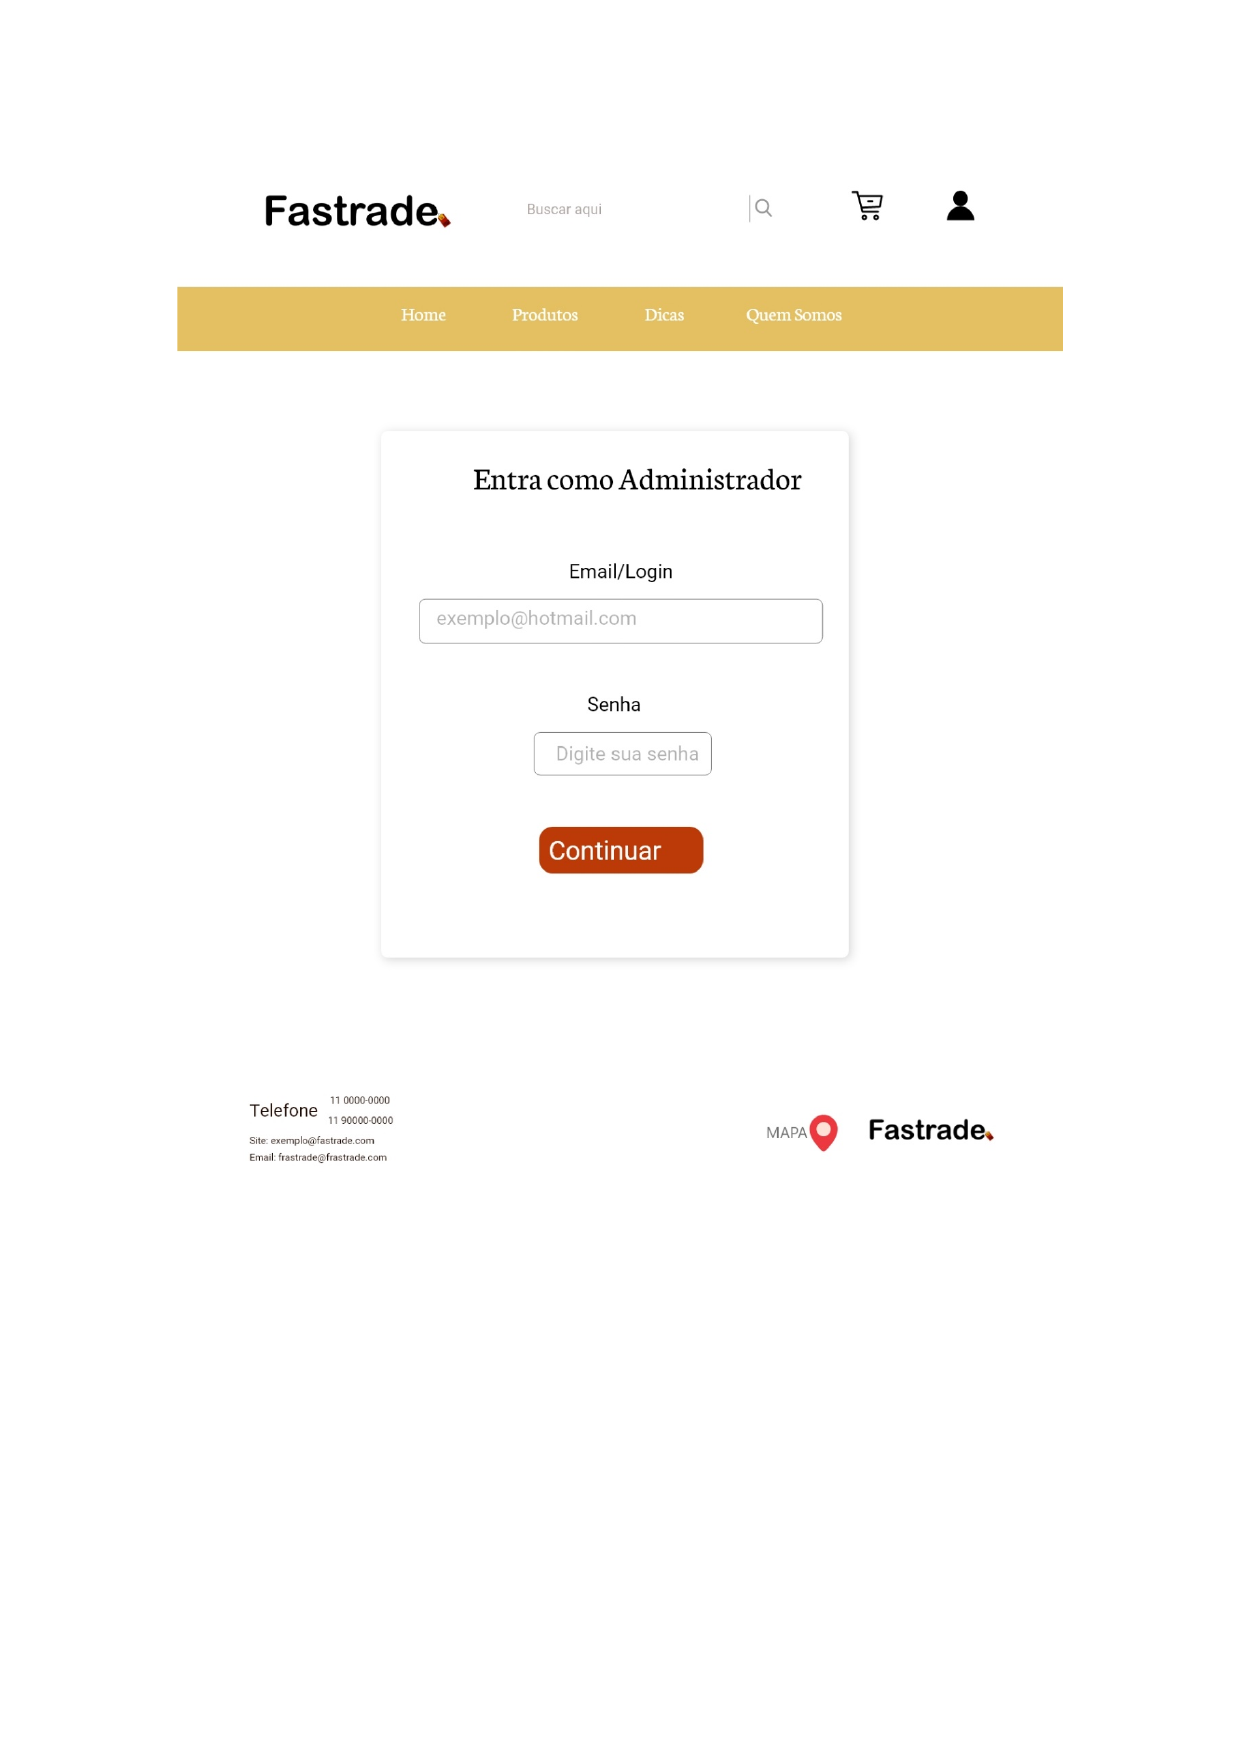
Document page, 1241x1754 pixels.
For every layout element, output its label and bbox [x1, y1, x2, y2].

picture [177, 147, 1063, 1178]
